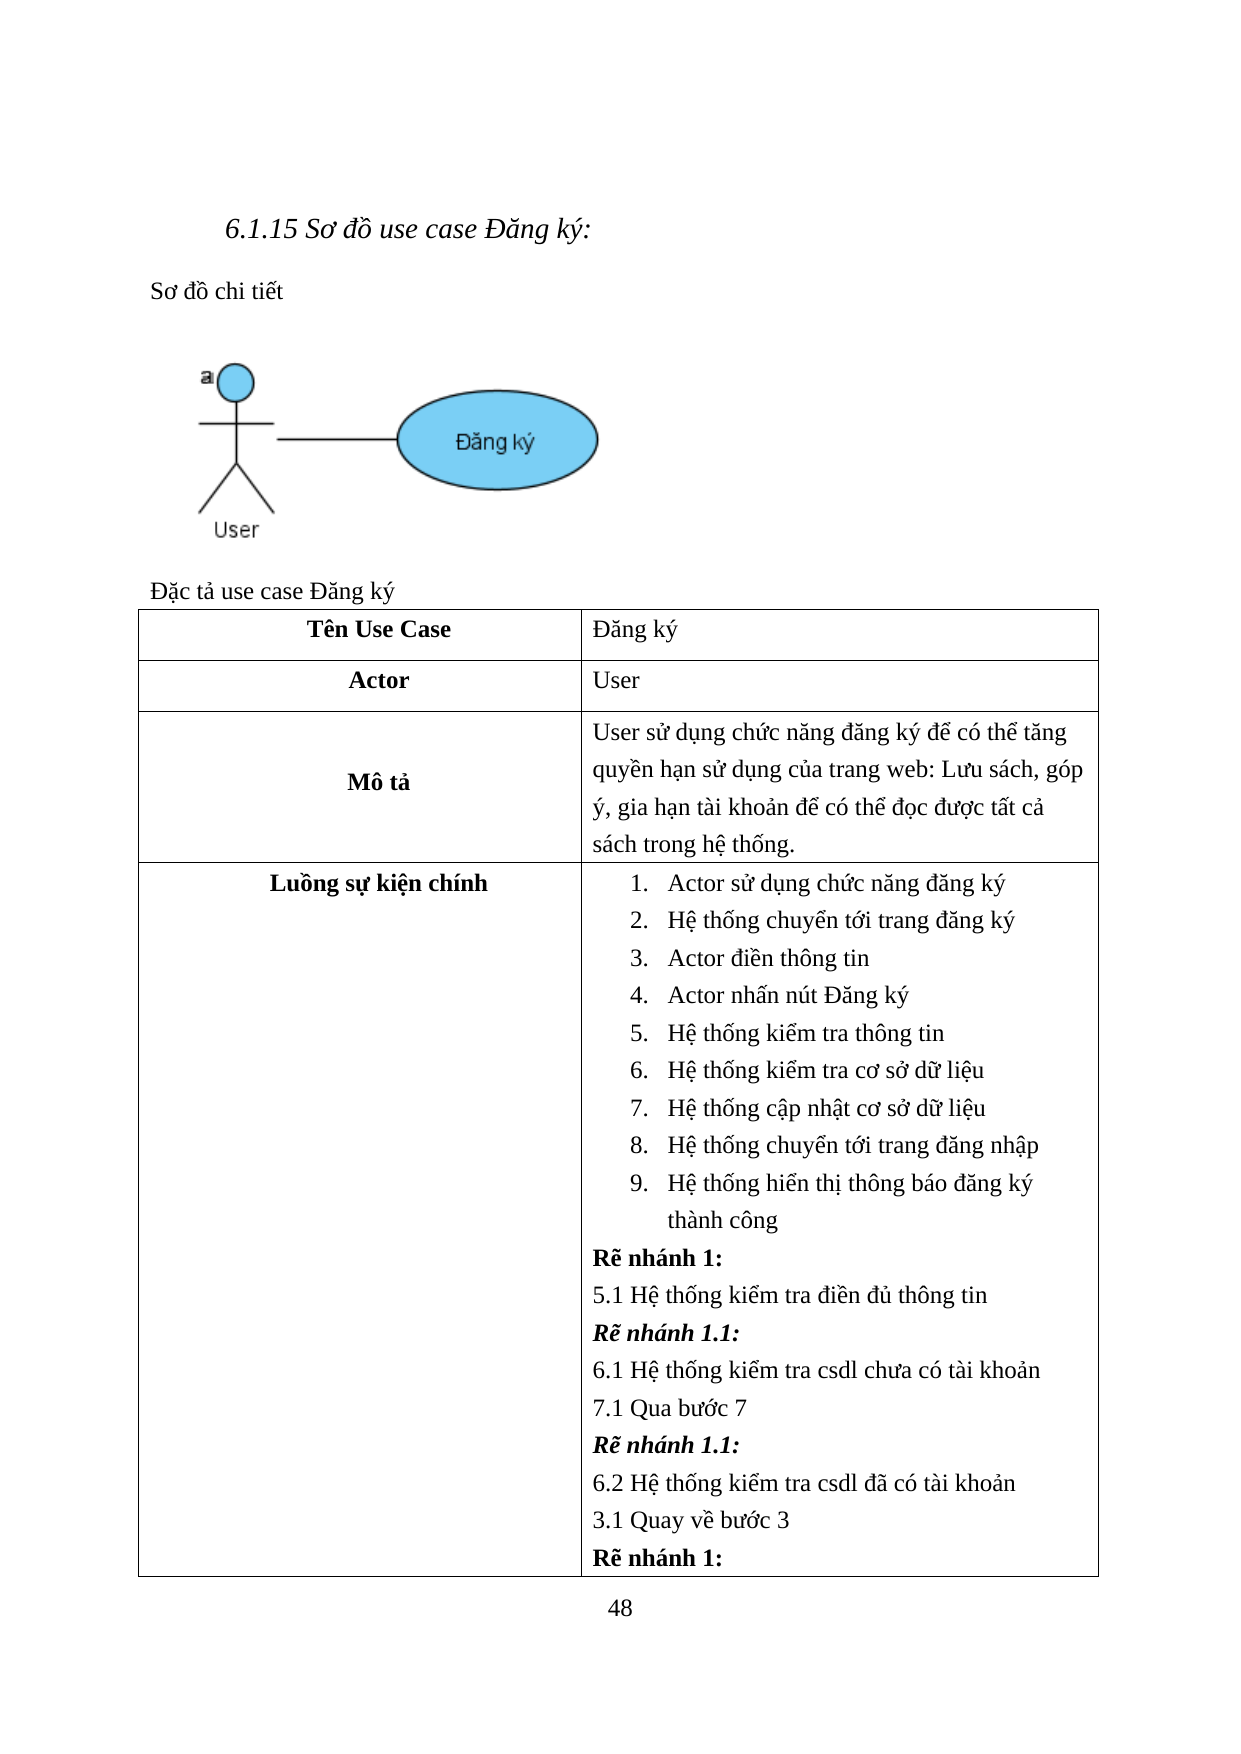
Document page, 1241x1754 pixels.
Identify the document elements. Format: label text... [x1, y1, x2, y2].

subtitle 6.1.15 Sơ đồ use case Đăng ký: [225, 209, 1090, 247]
text Đặc tả use case Đăng ký [150, 572, 1090, 609]
table_cell User sử dụng chức năng đăng ký để có thể tăng quyền hạn sử dụng của trang web: Lưu sách, góp ý, gia hạn tài khoản để có thể đọc được tất cả sách trong hệ thống. [582, 712, 1098, 862]
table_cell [582, 863, 1098, 1576]
table_cell Actor [139, 661, 581, 711]
text Sơ đồ chi tiết [150, 272, 1090, 309]
picture [150, 318, 633, 563]
table_cell Mô tả [139, 712, 581, 862]
table_header Đăng ký [582, 610, 1098, 660]
table_cell User [582, 661, 1098, 711]
table_cell Luồng sự kiện chính [139, 863, 581, 1576]
table_header Tên Use Case [139, 610, 581, 660]
